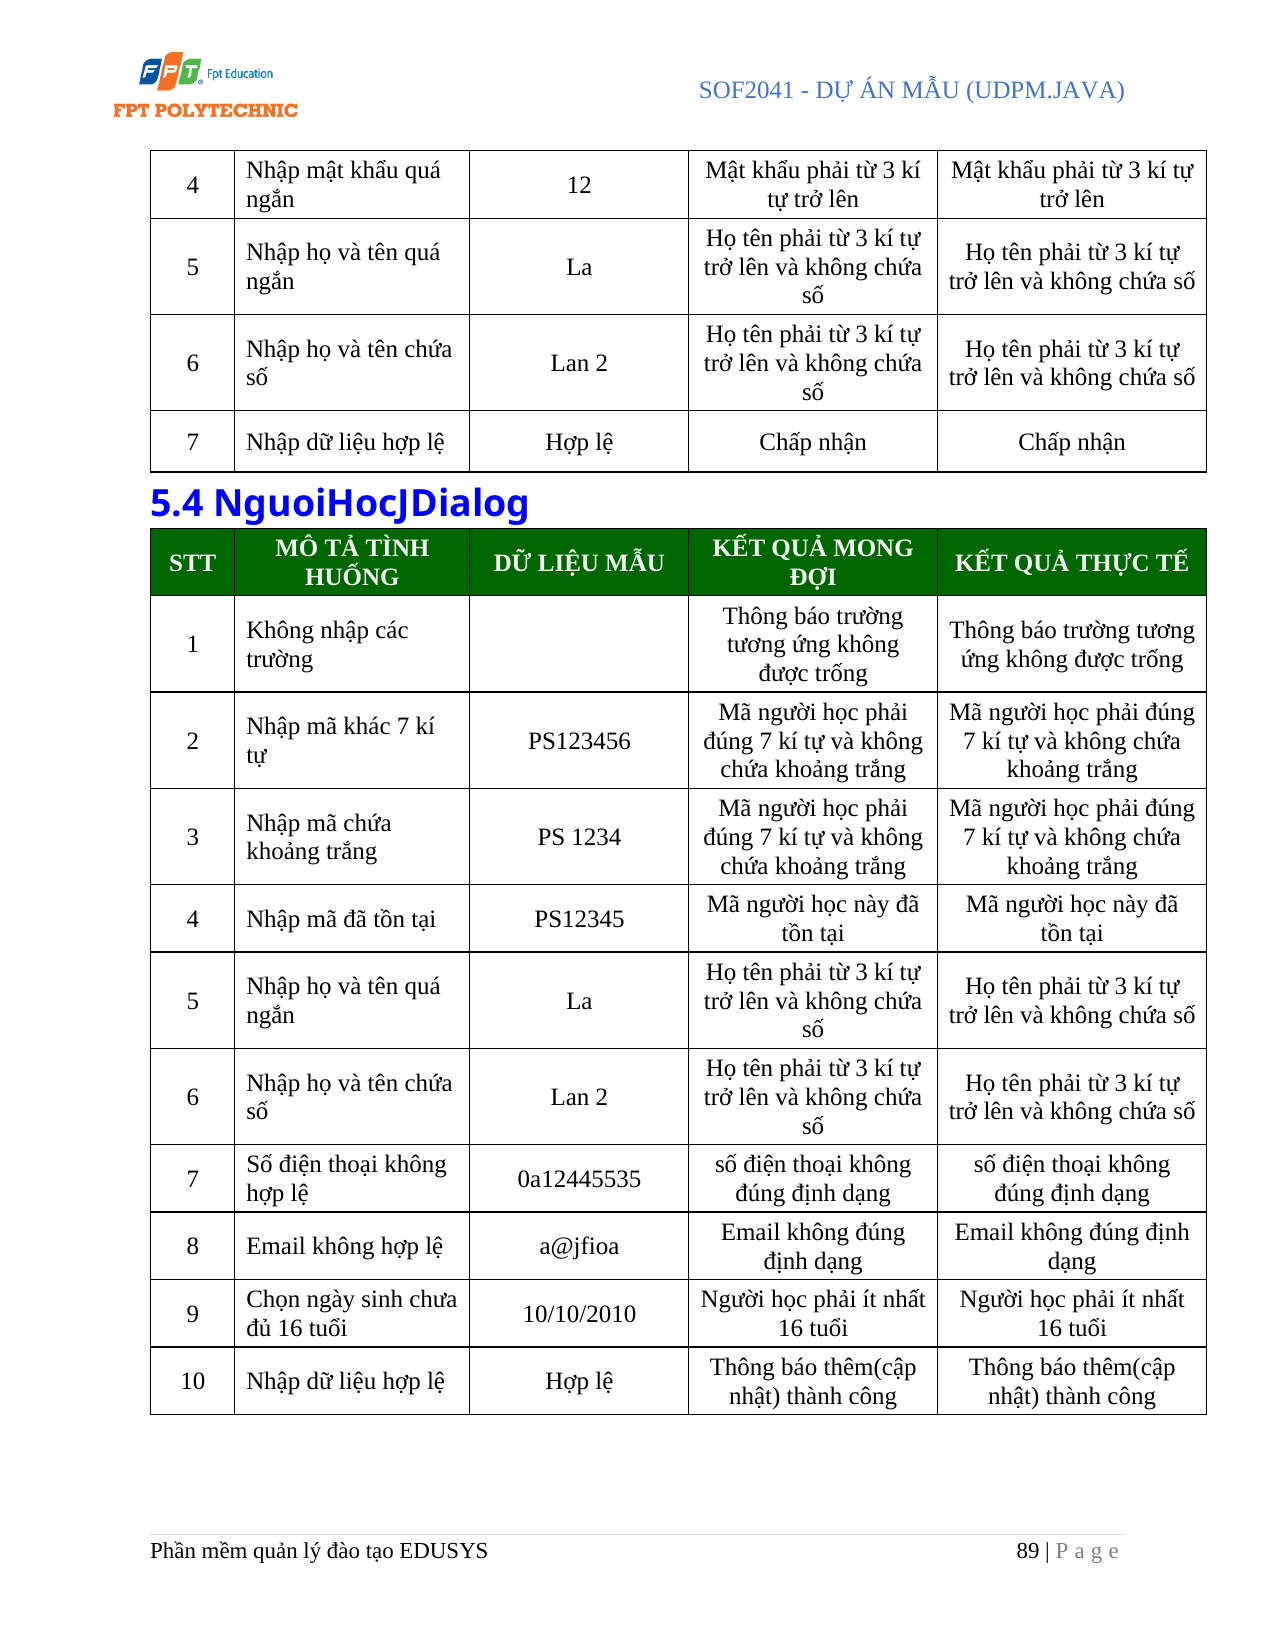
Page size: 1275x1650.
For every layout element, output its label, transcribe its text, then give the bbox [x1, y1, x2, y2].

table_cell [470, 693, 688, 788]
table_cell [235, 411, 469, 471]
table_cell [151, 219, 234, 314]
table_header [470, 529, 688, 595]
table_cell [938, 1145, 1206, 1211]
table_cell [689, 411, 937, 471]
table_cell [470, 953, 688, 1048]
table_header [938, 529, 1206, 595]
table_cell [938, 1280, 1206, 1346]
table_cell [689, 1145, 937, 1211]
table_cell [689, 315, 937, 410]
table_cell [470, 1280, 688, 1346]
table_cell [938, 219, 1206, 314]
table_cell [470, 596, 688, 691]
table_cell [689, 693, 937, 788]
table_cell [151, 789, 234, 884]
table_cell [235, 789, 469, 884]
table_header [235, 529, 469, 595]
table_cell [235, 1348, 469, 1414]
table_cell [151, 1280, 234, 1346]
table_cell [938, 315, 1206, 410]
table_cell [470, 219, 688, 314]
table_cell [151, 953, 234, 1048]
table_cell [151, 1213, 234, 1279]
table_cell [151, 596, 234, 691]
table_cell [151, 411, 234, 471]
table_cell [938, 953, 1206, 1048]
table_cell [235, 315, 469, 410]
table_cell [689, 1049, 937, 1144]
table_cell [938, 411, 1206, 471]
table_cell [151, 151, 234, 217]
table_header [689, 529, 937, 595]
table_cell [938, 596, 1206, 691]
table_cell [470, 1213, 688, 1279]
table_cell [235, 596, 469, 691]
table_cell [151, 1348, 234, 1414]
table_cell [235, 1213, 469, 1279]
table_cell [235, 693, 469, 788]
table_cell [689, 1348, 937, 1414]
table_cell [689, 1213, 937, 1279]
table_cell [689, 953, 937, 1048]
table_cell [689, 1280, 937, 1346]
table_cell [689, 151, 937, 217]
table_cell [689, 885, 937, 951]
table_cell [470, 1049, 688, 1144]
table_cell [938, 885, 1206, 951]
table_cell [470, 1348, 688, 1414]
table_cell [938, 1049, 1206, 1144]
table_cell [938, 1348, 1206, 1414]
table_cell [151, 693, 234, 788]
subtitle 5.4 NguoiHocJDialog [150, 477, 1125, 528]
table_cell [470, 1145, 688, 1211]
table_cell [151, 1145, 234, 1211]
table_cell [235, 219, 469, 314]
picture [113, 52, 298, 117]
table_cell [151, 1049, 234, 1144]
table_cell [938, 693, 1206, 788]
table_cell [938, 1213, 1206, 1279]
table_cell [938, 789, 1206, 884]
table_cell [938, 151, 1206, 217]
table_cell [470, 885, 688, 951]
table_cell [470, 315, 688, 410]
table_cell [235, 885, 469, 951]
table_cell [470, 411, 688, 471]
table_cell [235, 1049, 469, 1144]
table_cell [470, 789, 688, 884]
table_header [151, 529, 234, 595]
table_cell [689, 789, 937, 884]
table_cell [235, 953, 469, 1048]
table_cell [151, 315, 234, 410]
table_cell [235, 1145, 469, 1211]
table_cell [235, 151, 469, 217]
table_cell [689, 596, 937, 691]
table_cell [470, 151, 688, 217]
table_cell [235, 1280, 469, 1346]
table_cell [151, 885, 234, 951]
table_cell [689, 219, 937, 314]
